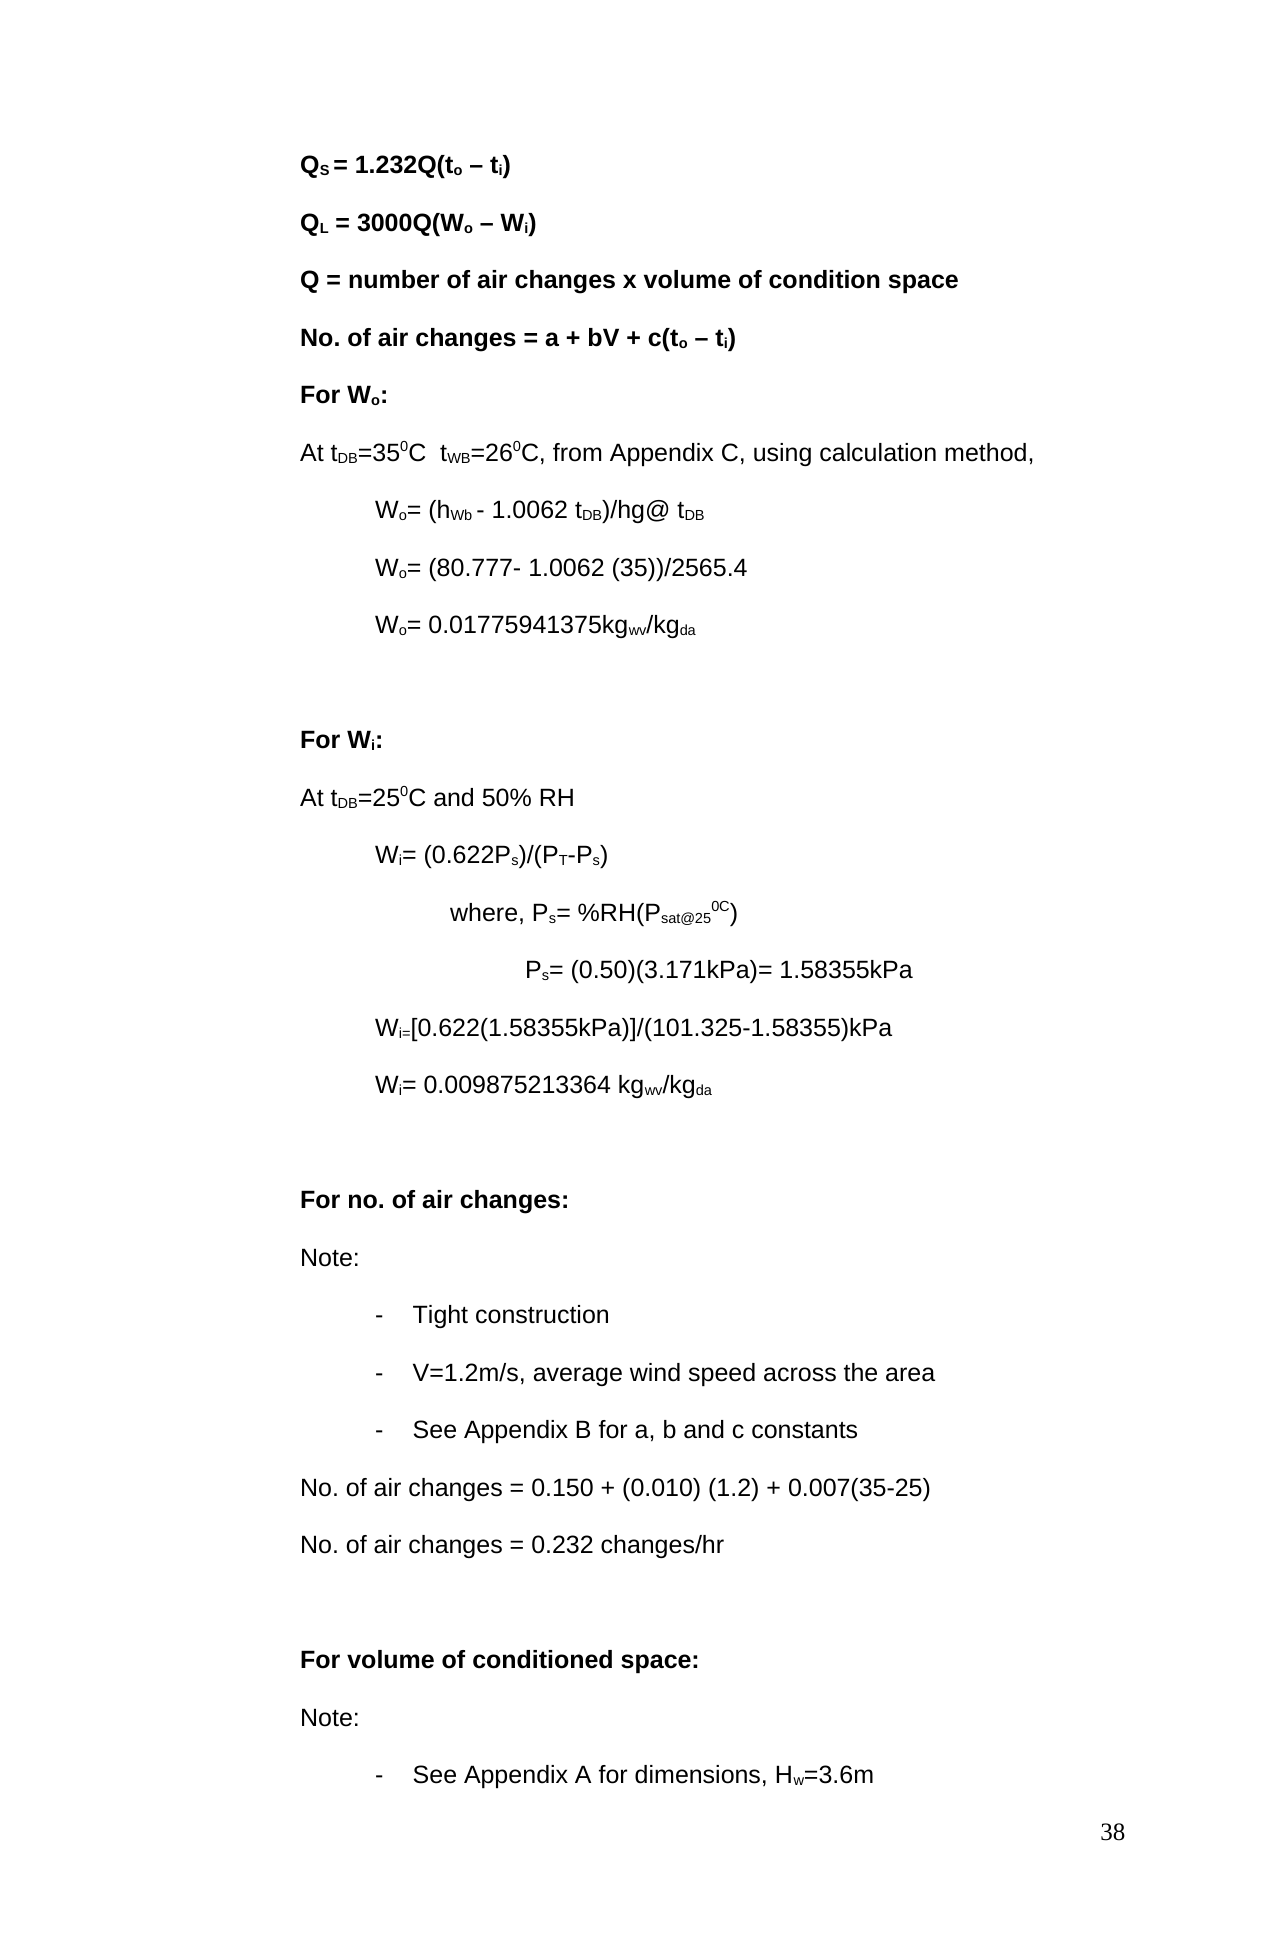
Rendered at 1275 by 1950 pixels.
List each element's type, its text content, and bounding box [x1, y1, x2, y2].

text Wo= (hWb - 1.0062 tDB)/hg@ tDB [300, 495, 1125, 524]
list See Appendix B for a, b and c constants [375, 1415, 1125, 1444]
list Tight construction [375, 1300, 1125, 1329]
text Wi=[0.622(1.58355kPa)]/(101.325-1.58355)kPa [300, 1012, 1125, 1041]
text Note: [300, 1242, 1125, 1271]
text No. of air changes = 0.150 + (0.010) (1.2) + 0.007(35-25) [300, 1472, 1125, 1501]
text No. of air changes = a + bV + c(to – ti) [300, 322, 1125, 351]
text Q = number of air changes x volume of condition space [300, 265, 1125, 294]
text QL = 3000Q(Wo – Wi) [300, 207, 1125, 236]
text QS = 1.232Q(to – ti) [300, 150, 1125, 179]
text Wo= 0.01775941375kgwv/kgda [300, 610, 1125, 639]
text Ps= (0.50)(3.171kPa)= 1.58355kPa [300, 955, 1125, 984]
text Wo= (80.777- 1.0062 (35))/2565.4 [300, 552, 1125, 581]
text Wi= (0.622Ps)/(PT-Ps) [300, 840, 1125, 869]
text Note: [300, 1702, 1125, 1731]
list See Appendix A for dimensions, Hw=3.6m [375, 1760, 1125, 1789]
text At tDB=250C and 50% RH [300, 782, 1125, 811]
text For volume of conditioned space: [300, 1645, 1125, 1674]
text For no. of air changes: [300, 1185, 1125, 1214]
list V=1.2m/s, average wind speed across the area [375, 1357, 1125, 1386]
text Wi= 0.009875213364 kgwv/kgda [300, 1070, 1125, 1099]
text For Wo: [300, 380, 1125, 409]
text where, Ps= %RH(Psat@250C) [300, 897, 1125, 926]
text For Wi: [300, 725, 1125, 754]
text No. of air changes = 0.232 changes/hr [300, 1530, 1125, 1559]
text At tDB=350C tWB=260C, from Appendix C, using calculation method, [300, 437, 1125, 466]
